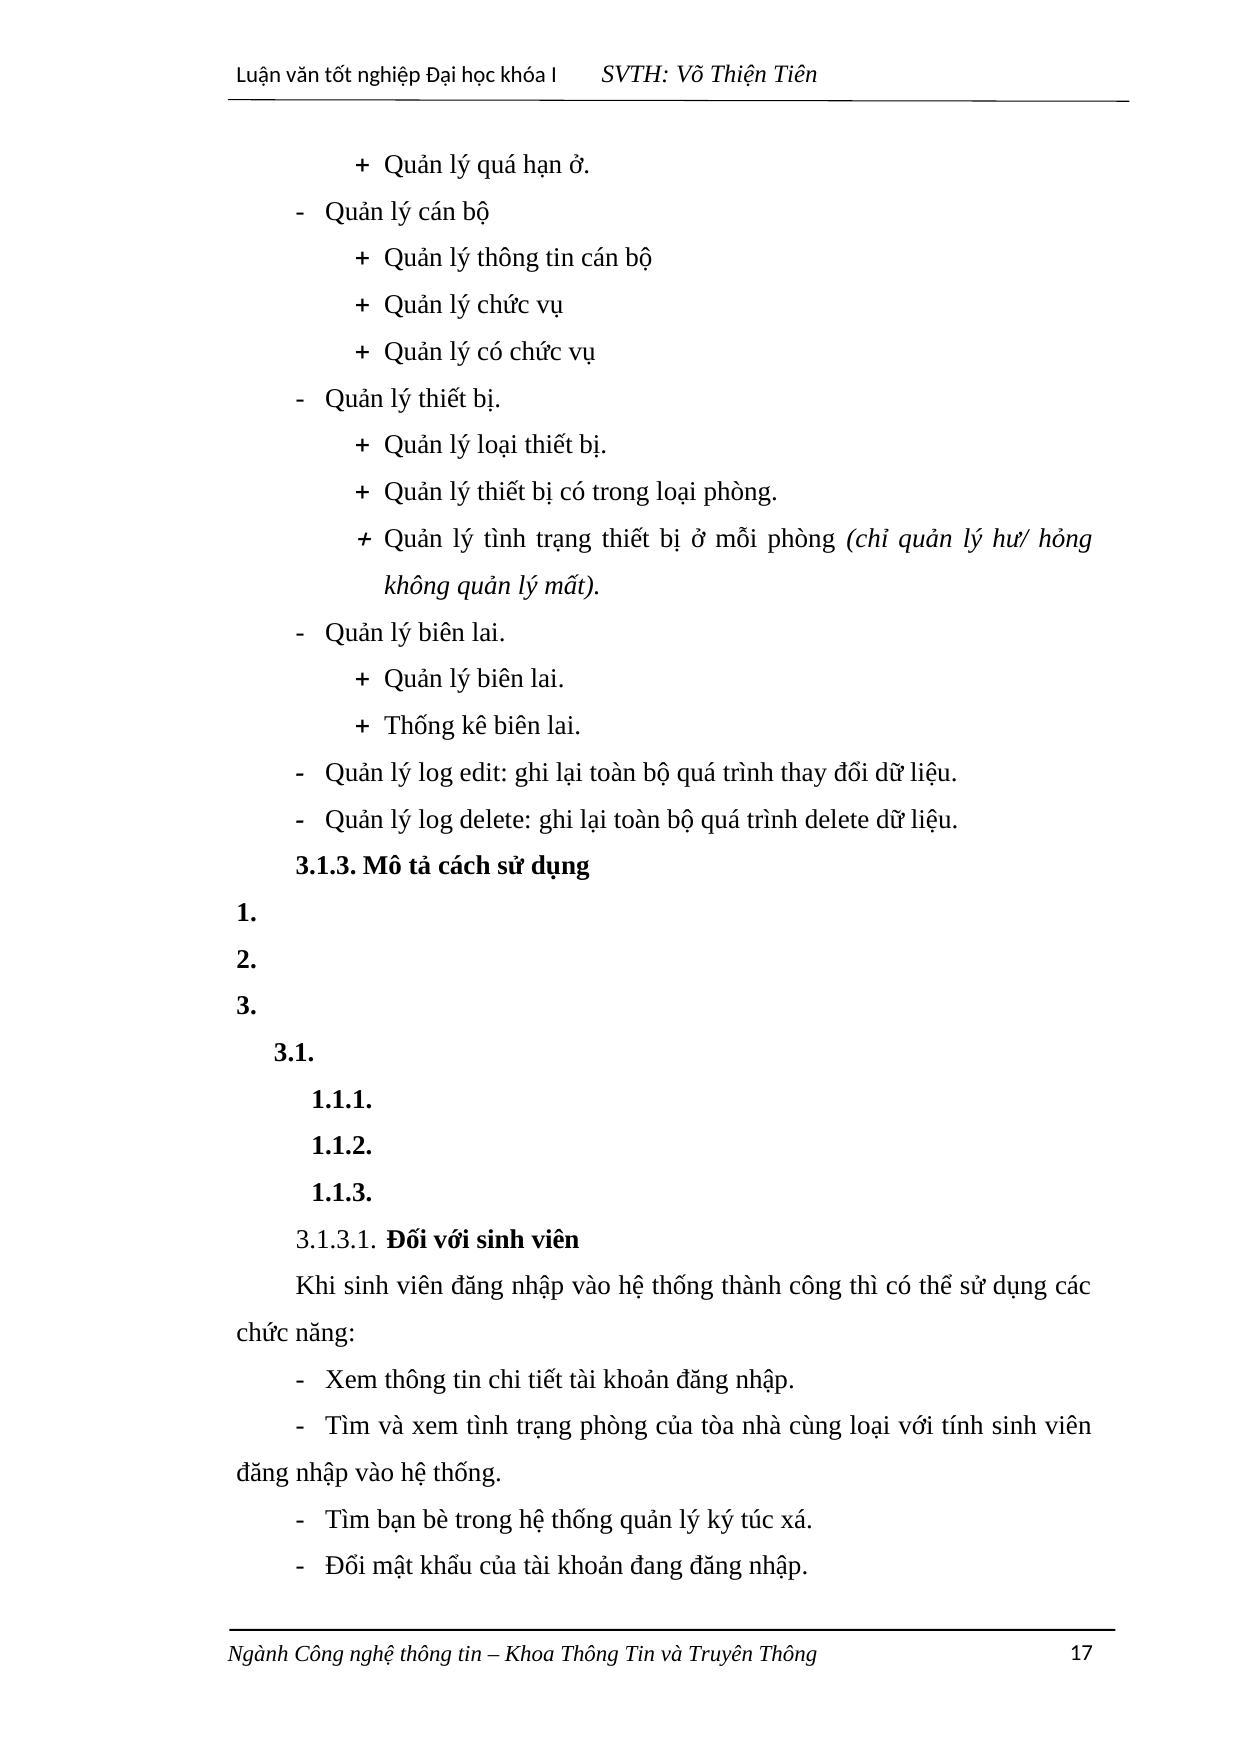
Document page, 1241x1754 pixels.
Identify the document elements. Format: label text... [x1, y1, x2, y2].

text Quản lý cán bộ [236, 194, 1093, 226]
text Quản lý log edit: ghi lại toàn bộ quá trình thay đổi dữ liệu. [236, 756, 1093, 787]
list Quản lý thiết bị có trong loại phòng. [354, 475, 1093, 507]
list Quản lý chức vụ [354, 288, 1093, 319]
text Đổi mật khẩu của tài khoản đang đăng nhập. [236, 1549, 1093, 1581]
text Tìm và xem tình trạng phòng của tòa nhà cùng loại với tính sinh viên đăng nhập vào hệ thống. [236, 1409, 1093, 1487]
text Quản lý log delete: ghi lại toàn bộ quá trình delete dữ liệu. [236, 803, 1093, 834]
list Quản lý thông tin cán bộ [354, 241, 1093, 272]
list Quản lý quá hạn ở. [354, 148, 1093, 179]
text Khi sinh viên đăng nhập vào hệ thống thành công thì có thể sử dụng các chức năng: [236, 1269, 1093, 1347]
list Quản lý tình trạng thiết bị ở mỗi phòng (chỉ quản lý hư/ hỏng không quản lý mất). [354, 522, 1093, 600]
list Thống kê biên lai. [354, 709, 1093, 741]
text Quản lý biên lai. [236, 616, 1093, 647]
list Quản lý loại thiết bị. [354, 428, 1093, 460]
list Quản lý có chức vụ [354, 335, 1093, 366]
list Quản lý biên lai. [354, 662, 1093, 694]
text Tìm bạn bè trong hệ thống quản lý ký túc xá. [236, 1503, 1093, 1534]
text Mô tả cách sử dụng [295, 849, 1093, 881]
text Quản lý thiết bị. [236, 382, 1093, 413]
text Xem thông tin chi tiết tài khoản đăng nhập. [236, 1363, 1093, 1394]
text Đối với sinh viên [296, 1223, 1093, 1254]
